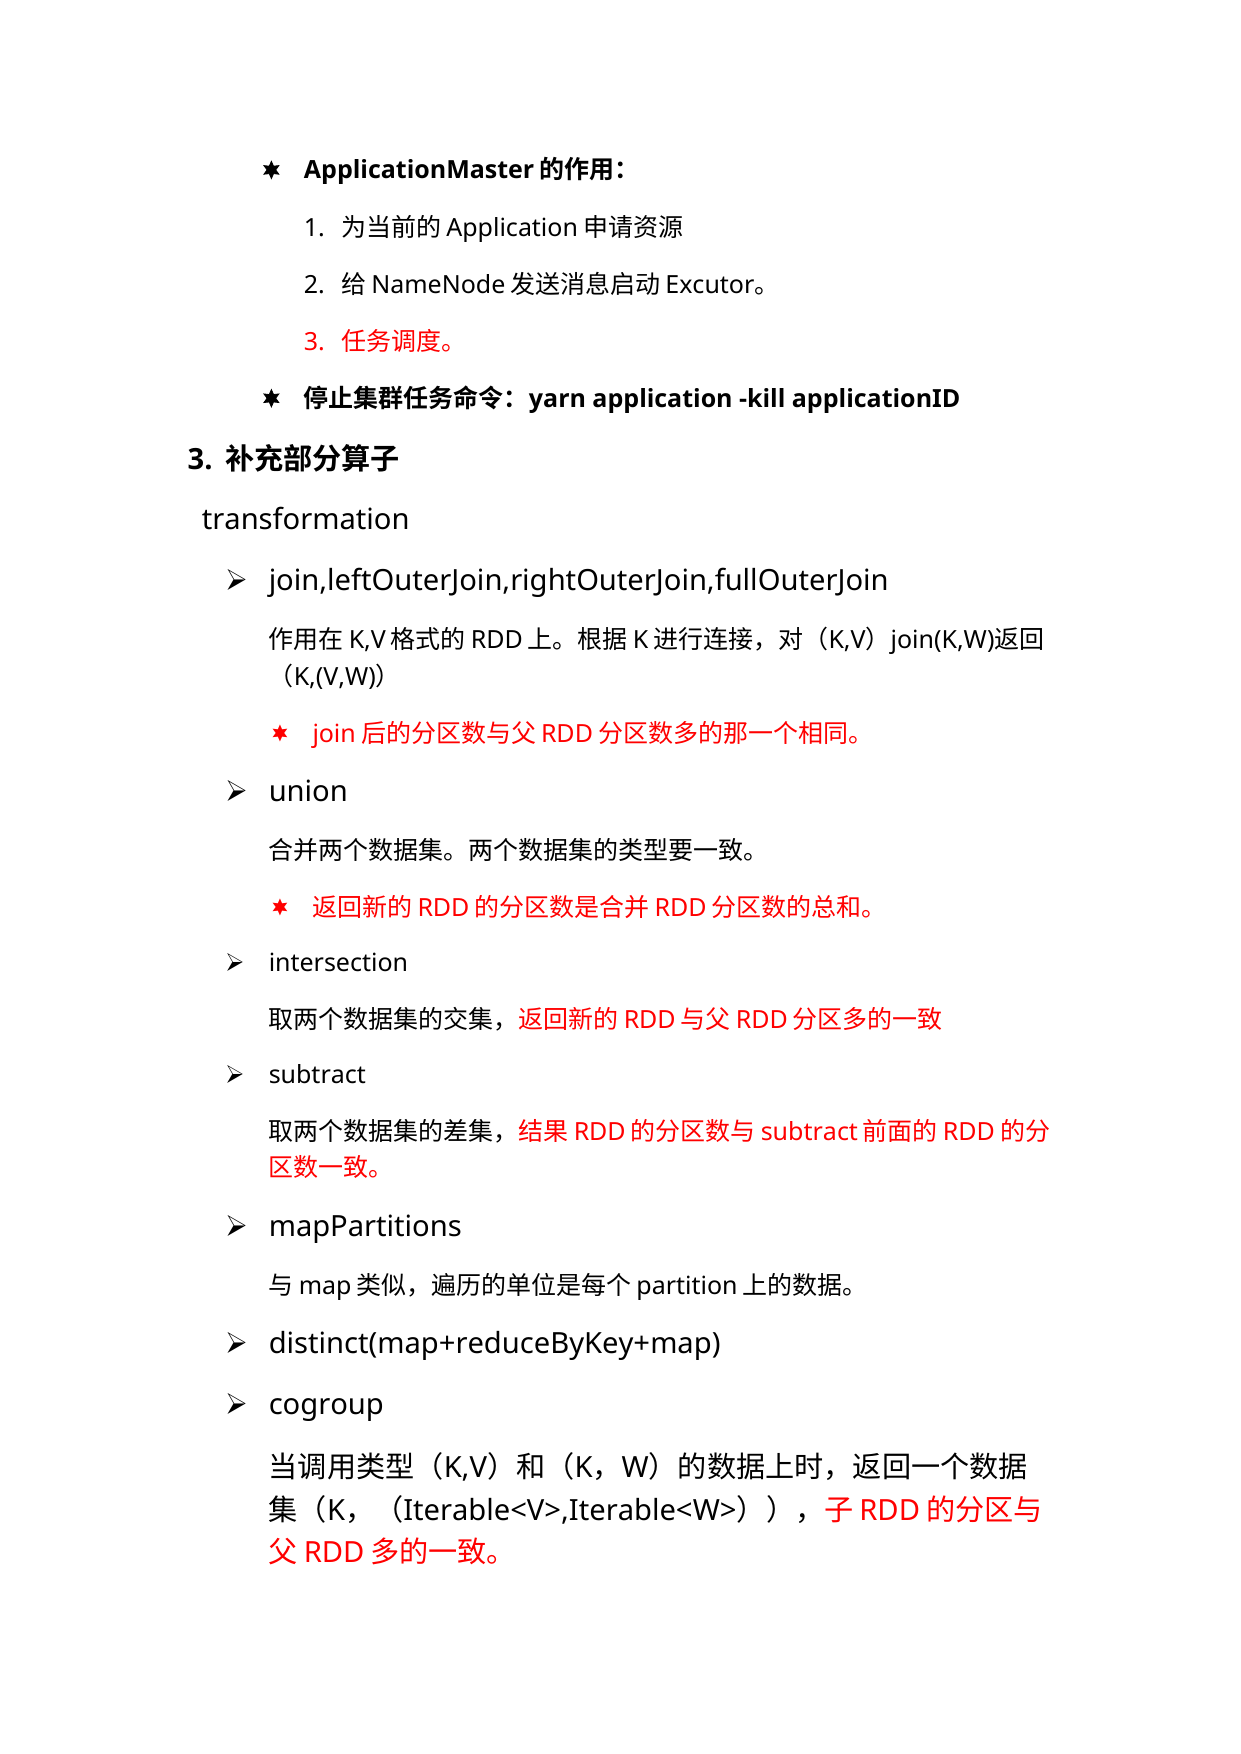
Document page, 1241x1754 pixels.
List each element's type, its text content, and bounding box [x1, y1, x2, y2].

list union [225, 770, 1053, 810]
list 补充部分算子 [187, 435, 1053, 478]
list 合并两个数据集。两个数据集的类型要一致。 [268, 831, 1053, 867]
list 任务调度。 [304, 321, 1053, 357]
list 作用在K,V格式的RDD上。根据K进行连接，对（K,V）join(K,W)返回（K,(V,W)） [268, 620, 1053, 692]
list 停止集群任务命令：yarn application -kill applicationID [260, 378, 1053, 414]
list 返回新的RDD的分区数是合并RDD分区数的总和。 [268, 888, 1053, 924]
list 取两个数据集的差集，结果RDD的分区数与subtract前面的RDD的分区数一致。 [268, 1112, 1053, 1184]
list transformation [202, 499, 1053, 538]
list distinct(map+reduceByKey+map) [225, 1323, 1053, 1362]
list 给NameNode发送消息启动Excutor。 [304, 264, 1053, 300]
list mapPartitions [225, 1205, 1053, 1245]
list 为当前的Application申请资源 [304, 207, 1053, 243]
list 取两个数据集的交集，返回新的RDD与父RDD分区多的一致 [268, 1000, 1053, 1036]
list 当调用类型（K,V）和（K，W）的数据上时，返回一个数据集（K，（Iterable<V>,Iterable<W>）），子RDD的分区与父RDD多的一致。 [268, 1444, 1053, 1571]
list cogroup [225, 1383, 1053, 1423]
list ApplicationMaster的作用： [260, 150, 1053, 186]
list join,leftOuterJoin,rightOuterJoin,fullOuterJoin [225, 559, 1053, 599]
list subtract [225, 1057, 1053, 1091]
list 与map类似，遍历的单位是每个partition上的数据。 [268, 1266, 1053, 1302]
list join后的分区数与父RDD分区数多的那一个相同。 [268, 713, 1053, 749]
list intersection [225, 945, 1053, 979]
